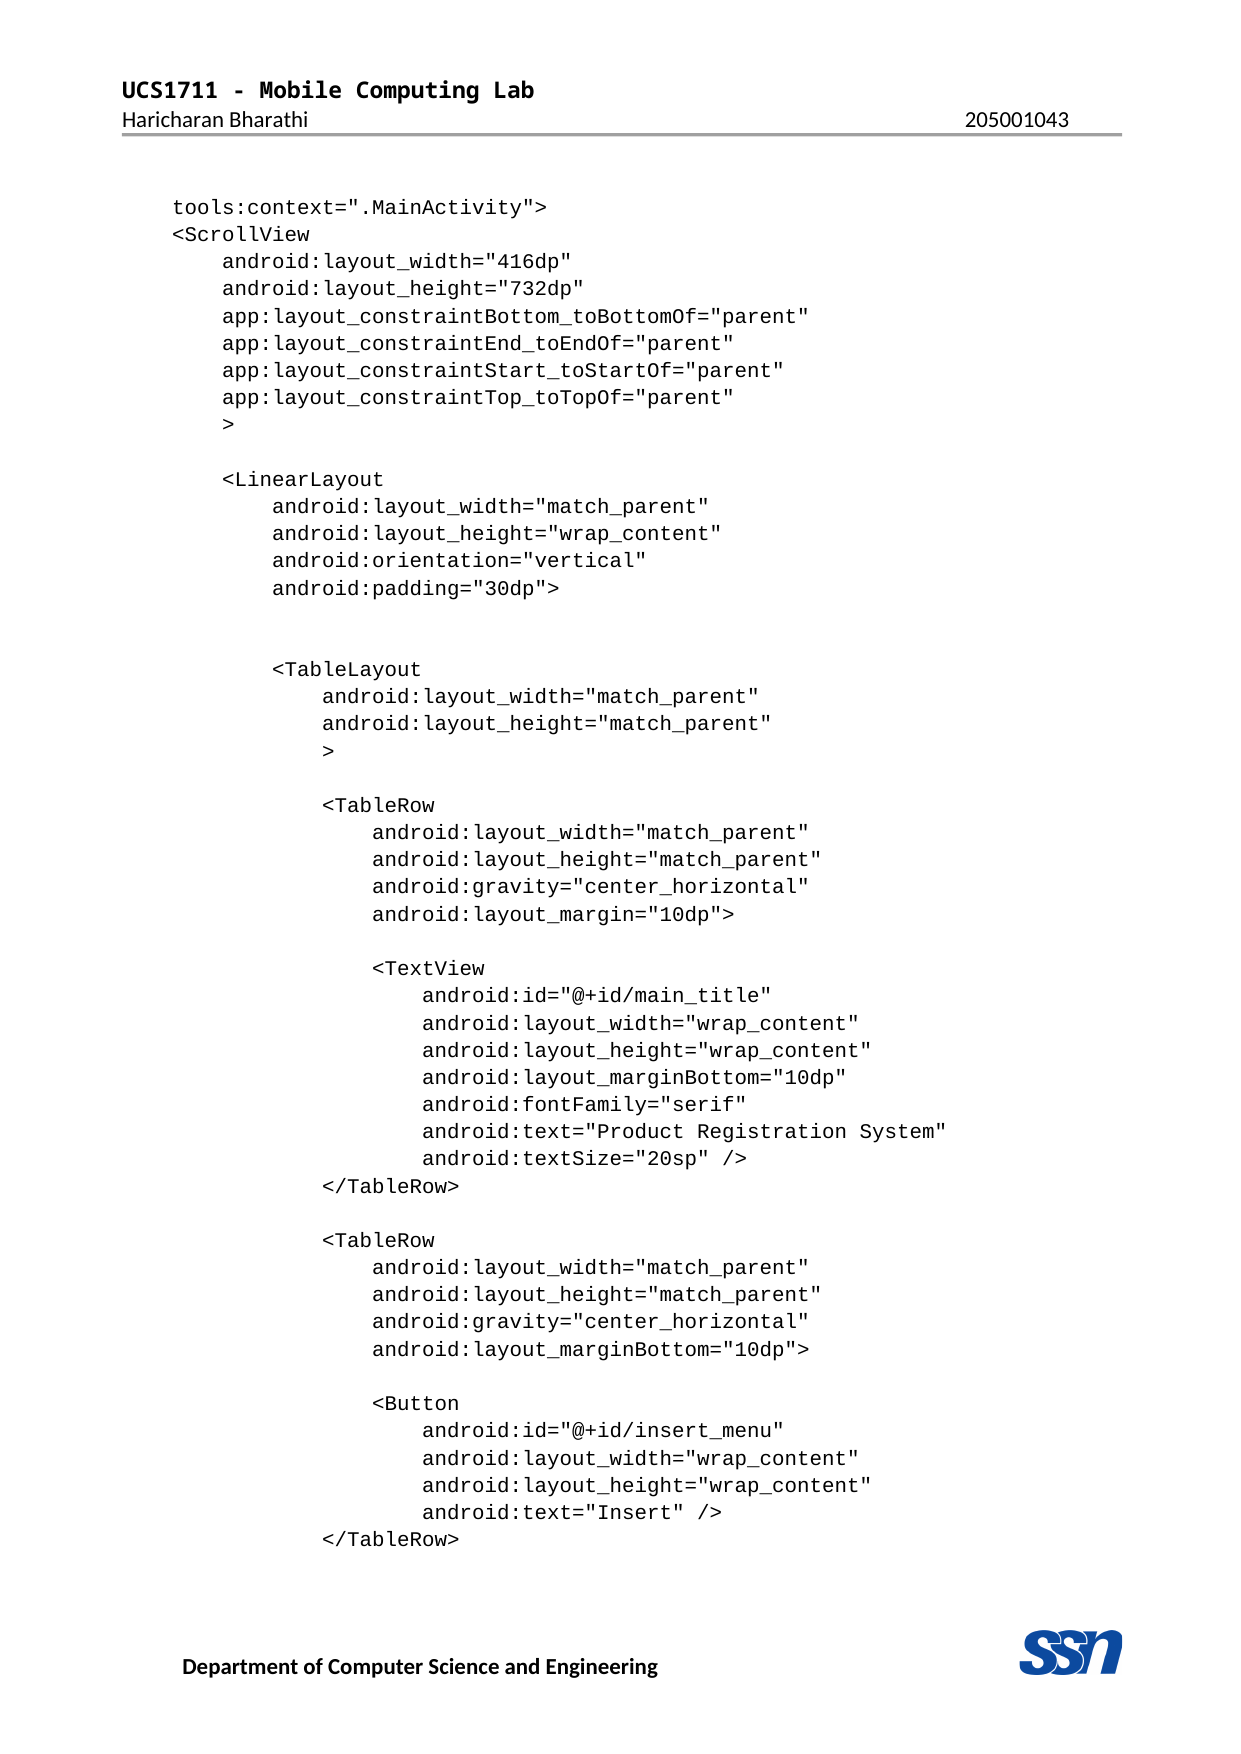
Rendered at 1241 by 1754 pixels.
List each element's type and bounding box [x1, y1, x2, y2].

picture [1019, 1630, 1123, 1675]
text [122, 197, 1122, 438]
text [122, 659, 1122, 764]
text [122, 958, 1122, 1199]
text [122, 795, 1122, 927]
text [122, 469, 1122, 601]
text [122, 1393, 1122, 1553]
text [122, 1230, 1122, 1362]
